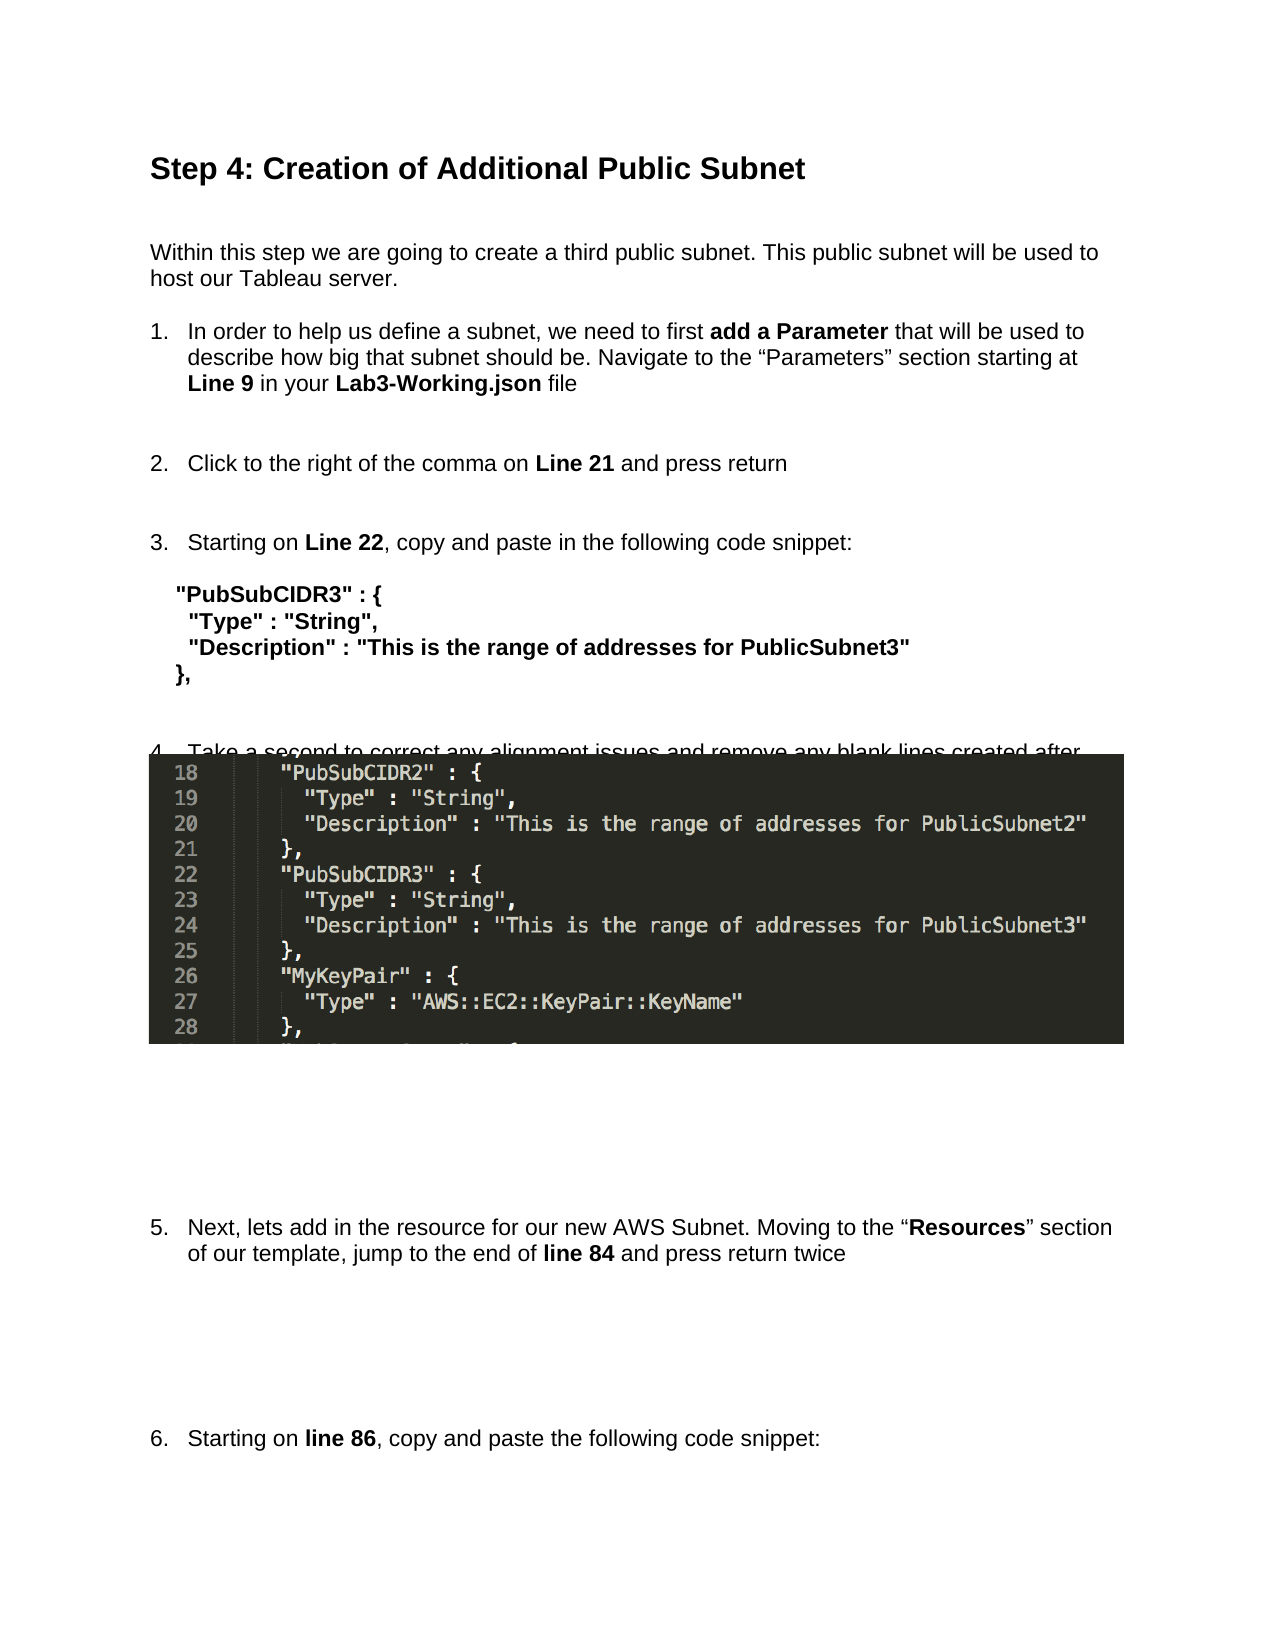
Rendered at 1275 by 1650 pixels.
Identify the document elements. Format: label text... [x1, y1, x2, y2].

list Starting on line 86, copy and paste the following code snippet: [150, 1424, 1125, 1451]
text Within this step we are going to create a third public subnet. This public subnet will be used to host our Tableau server. [150, 239, 1125, 291]
text "Description" : "This is the range of addresses for PublicSubnet3" [150, 634, 1125, 660]
list In order to help us define a subnet, we need to first add a Parameter that will be used to describe how big that subnet should be. Navigate to the “Parameters” section starting at Line 9 in your Lab3-Working.json file [150, 318, 1125, 397]
text "PubSubCIDR3" : { [150, 581, 1125, 608]
list Next, lets add in the resource for our new AWS Subnet. Moving to the “Resources” section of our template, jump to the end of line 84 and press return twice [150, 1214, 1125, 1266]
list Take a second to correct any alignment issues and remove any blank lines created after your new parameter. This should leave you with the following on lines 22-25: [150, 739, 1125, 792]
text "Type" : "String", [150, 608, 1125, 634]
text }, [150, 660, 1125, 687]
list Starting on Line 22, copy and paste in the following code snippet: [150, 528, 1125, 555]
text Step 4: Creation of Additional Public Subnet [150, 150, 1125, 186]
list Click to the right of the comma on Line 21 and press return [150, 449, 1125, 476]
picture [148, 754, 1124, 1044]
